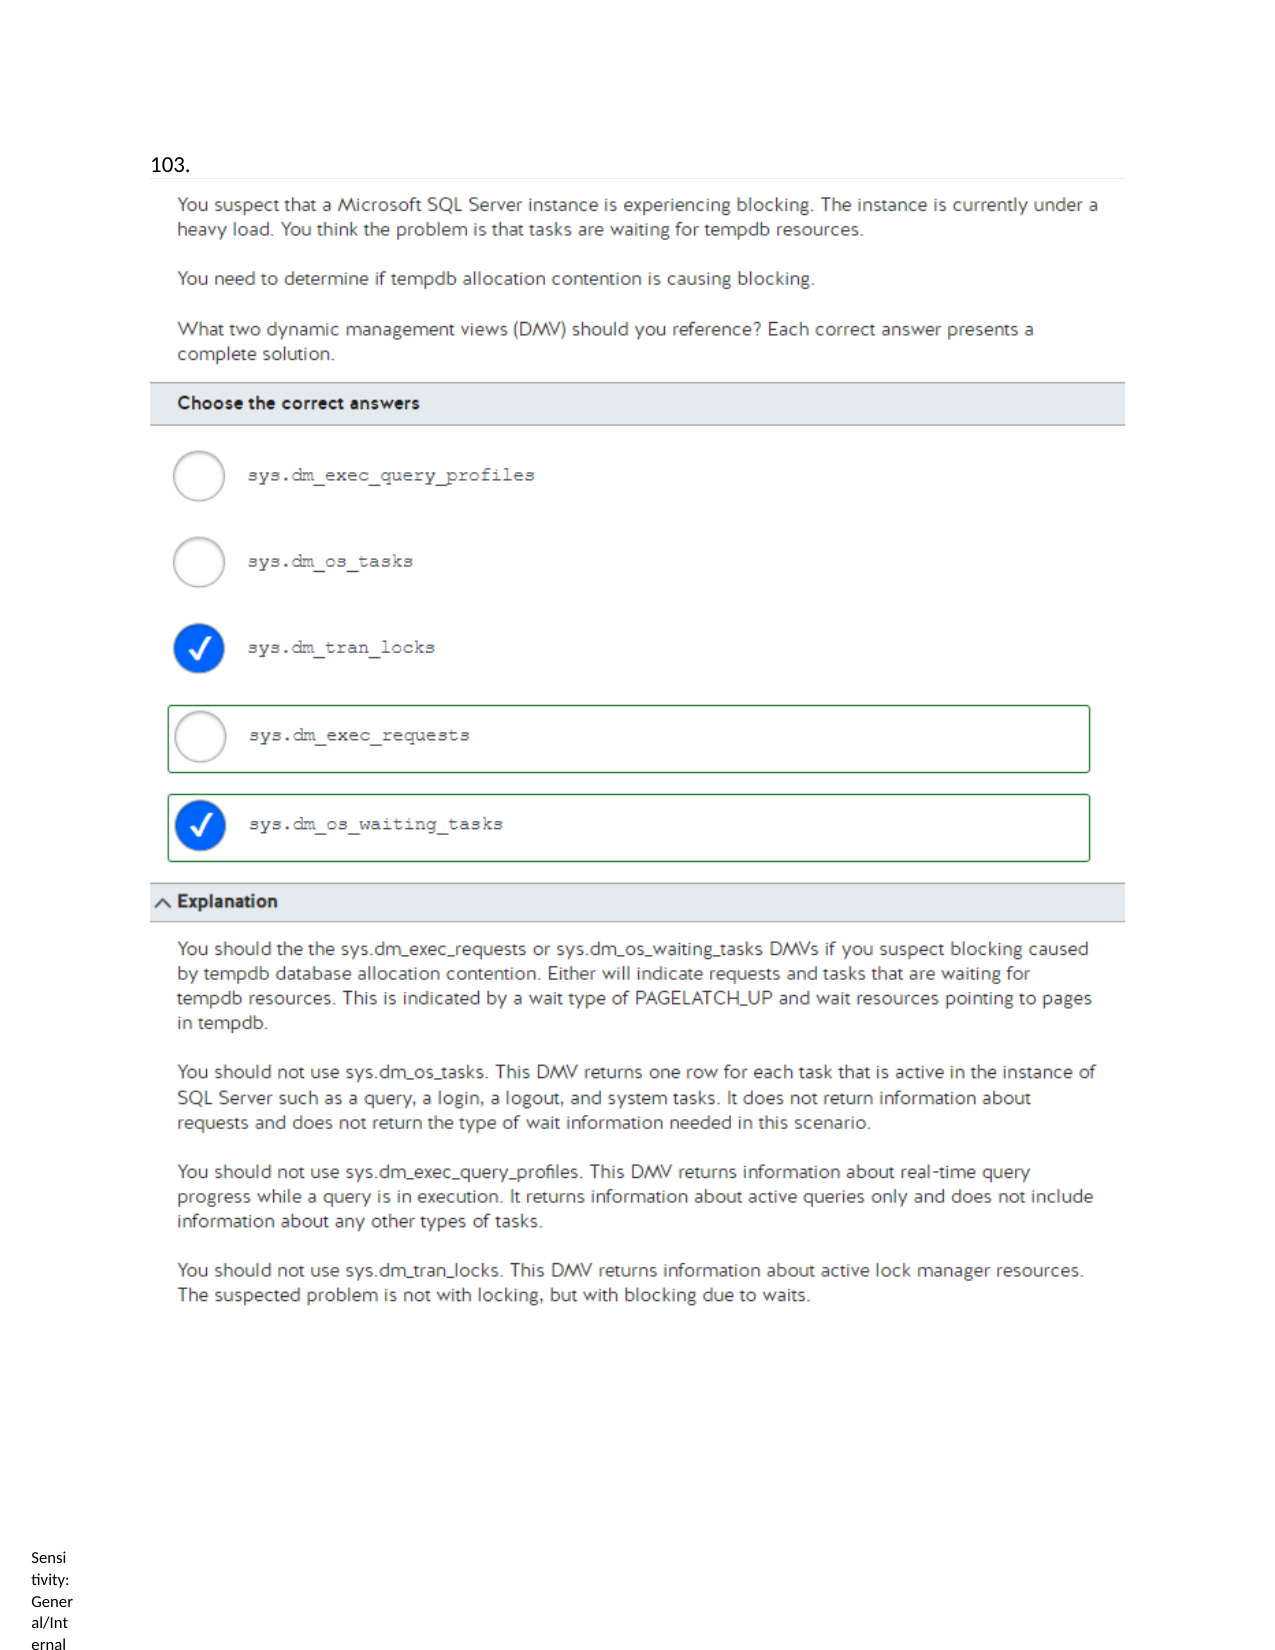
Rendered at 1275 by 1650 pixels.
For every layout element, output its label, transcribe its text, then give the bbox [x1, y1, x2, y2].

text 103. [150, 150, 1125, 178]
picture [150, 178, 1125, 1311]
